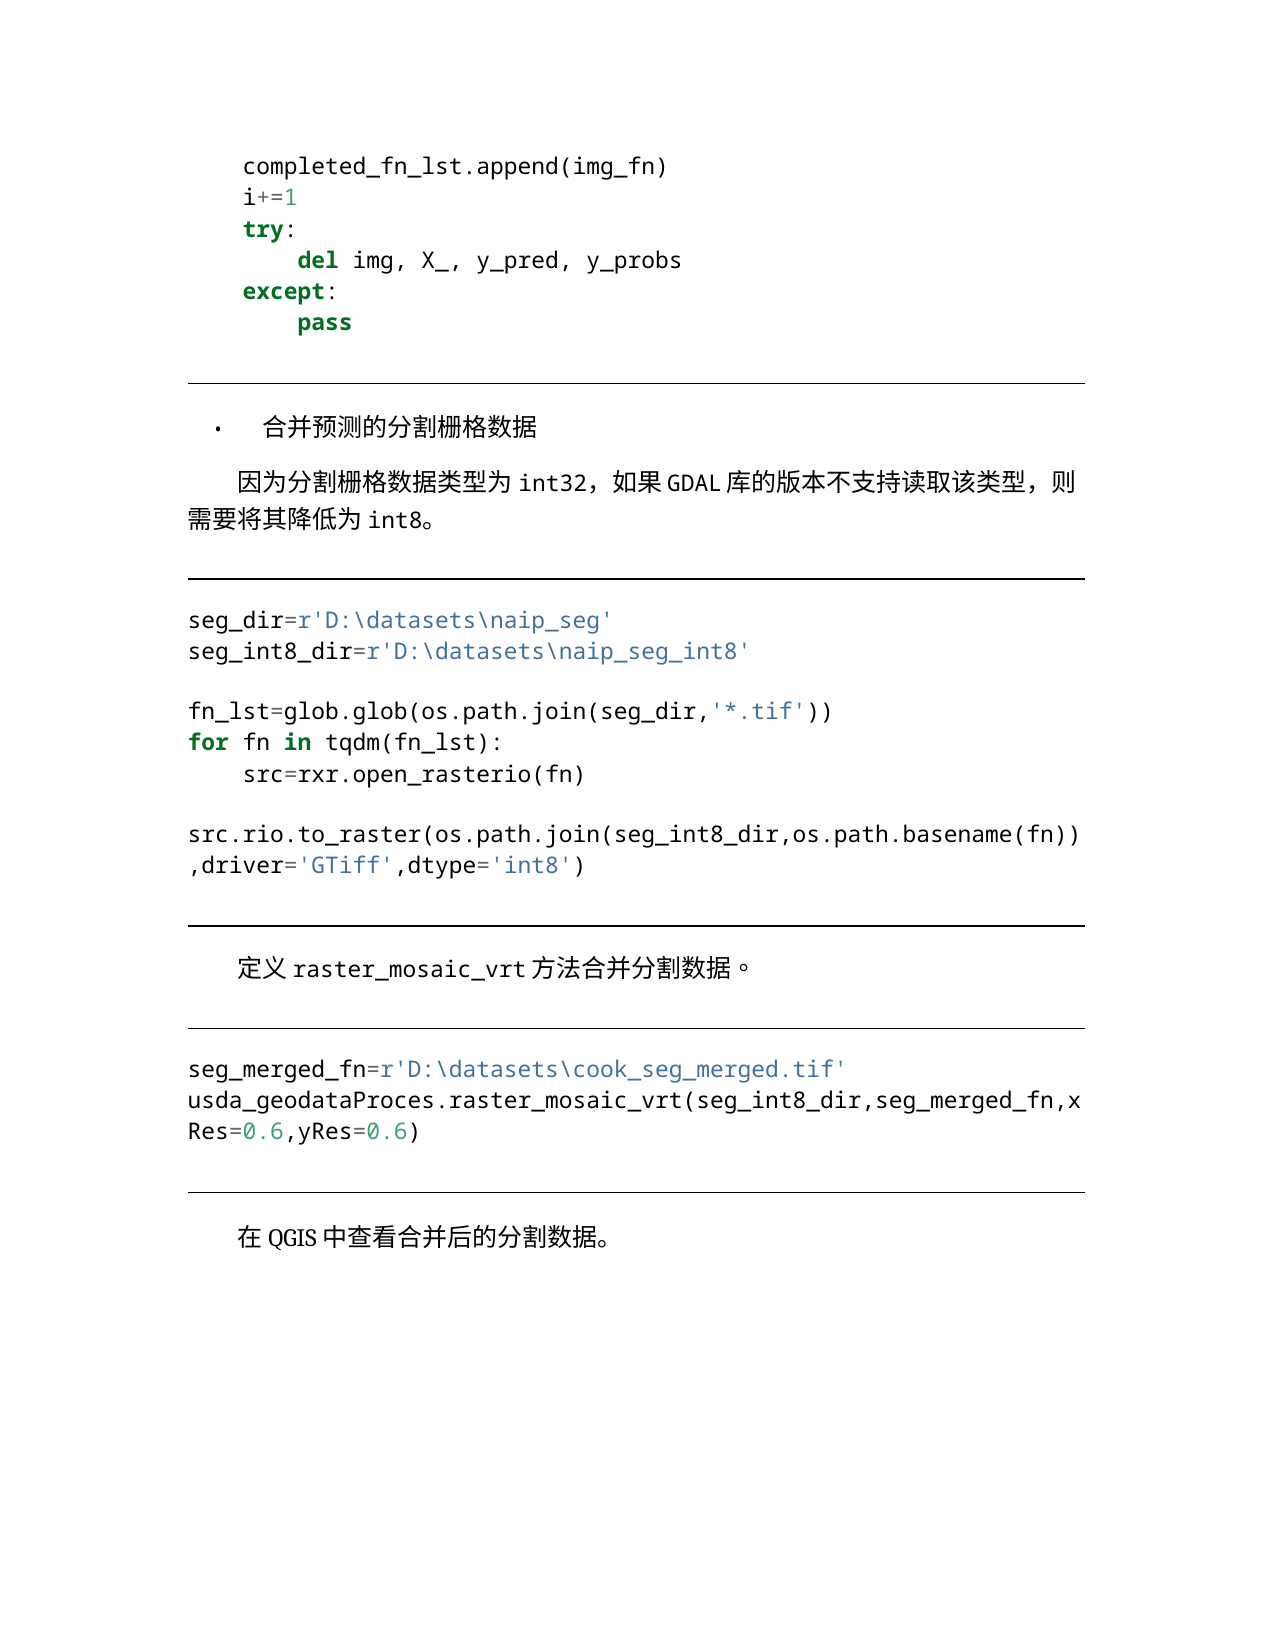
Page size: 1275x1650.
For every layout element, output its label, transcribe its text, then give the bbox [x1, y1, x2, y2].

text 因为分割栅格数据类型为 int32，如果GDAL库的版本不支持读取该类型，则需要将其降低为int8。 [187, 463, 1087, 535]
text seg_merged_fn=r'D:\datasets\cook_seg_merged.tif' usda_geodataProces.raster_mosaic_vrt(seg_int8_dir,seg_merged_fn,xRes=0.6,yRes=0.6) [187, 1053, 1087, 1147]
text seg_dir=r'D:\datasets\naip_seg' seg_int8_dir=r'D:\datasets\naip_seg_int8' fn_lst=glob.glob(os.path.join(seg_dir,'*.tif')) for fn in tqdm(fn_lst): src=rxr.open_rasterio(fn) src.rio.to_raster(os.path.join(seg_int8_dir,os.path.basename(fn)),driver='GTiff',dtype='int8') [187, 604, 1087, 880]
list 合并预测的分割栅格数据 [212, 408, 1087, 444]
text 定义raster_mosaic_vrt方法合并分割数据。 [187, 950, 1087, 984]
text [187, 150, 1087, 337]
text 在 QGIS 中查看合并后的分割数据。 [187, 1217, 1087, 1253]
